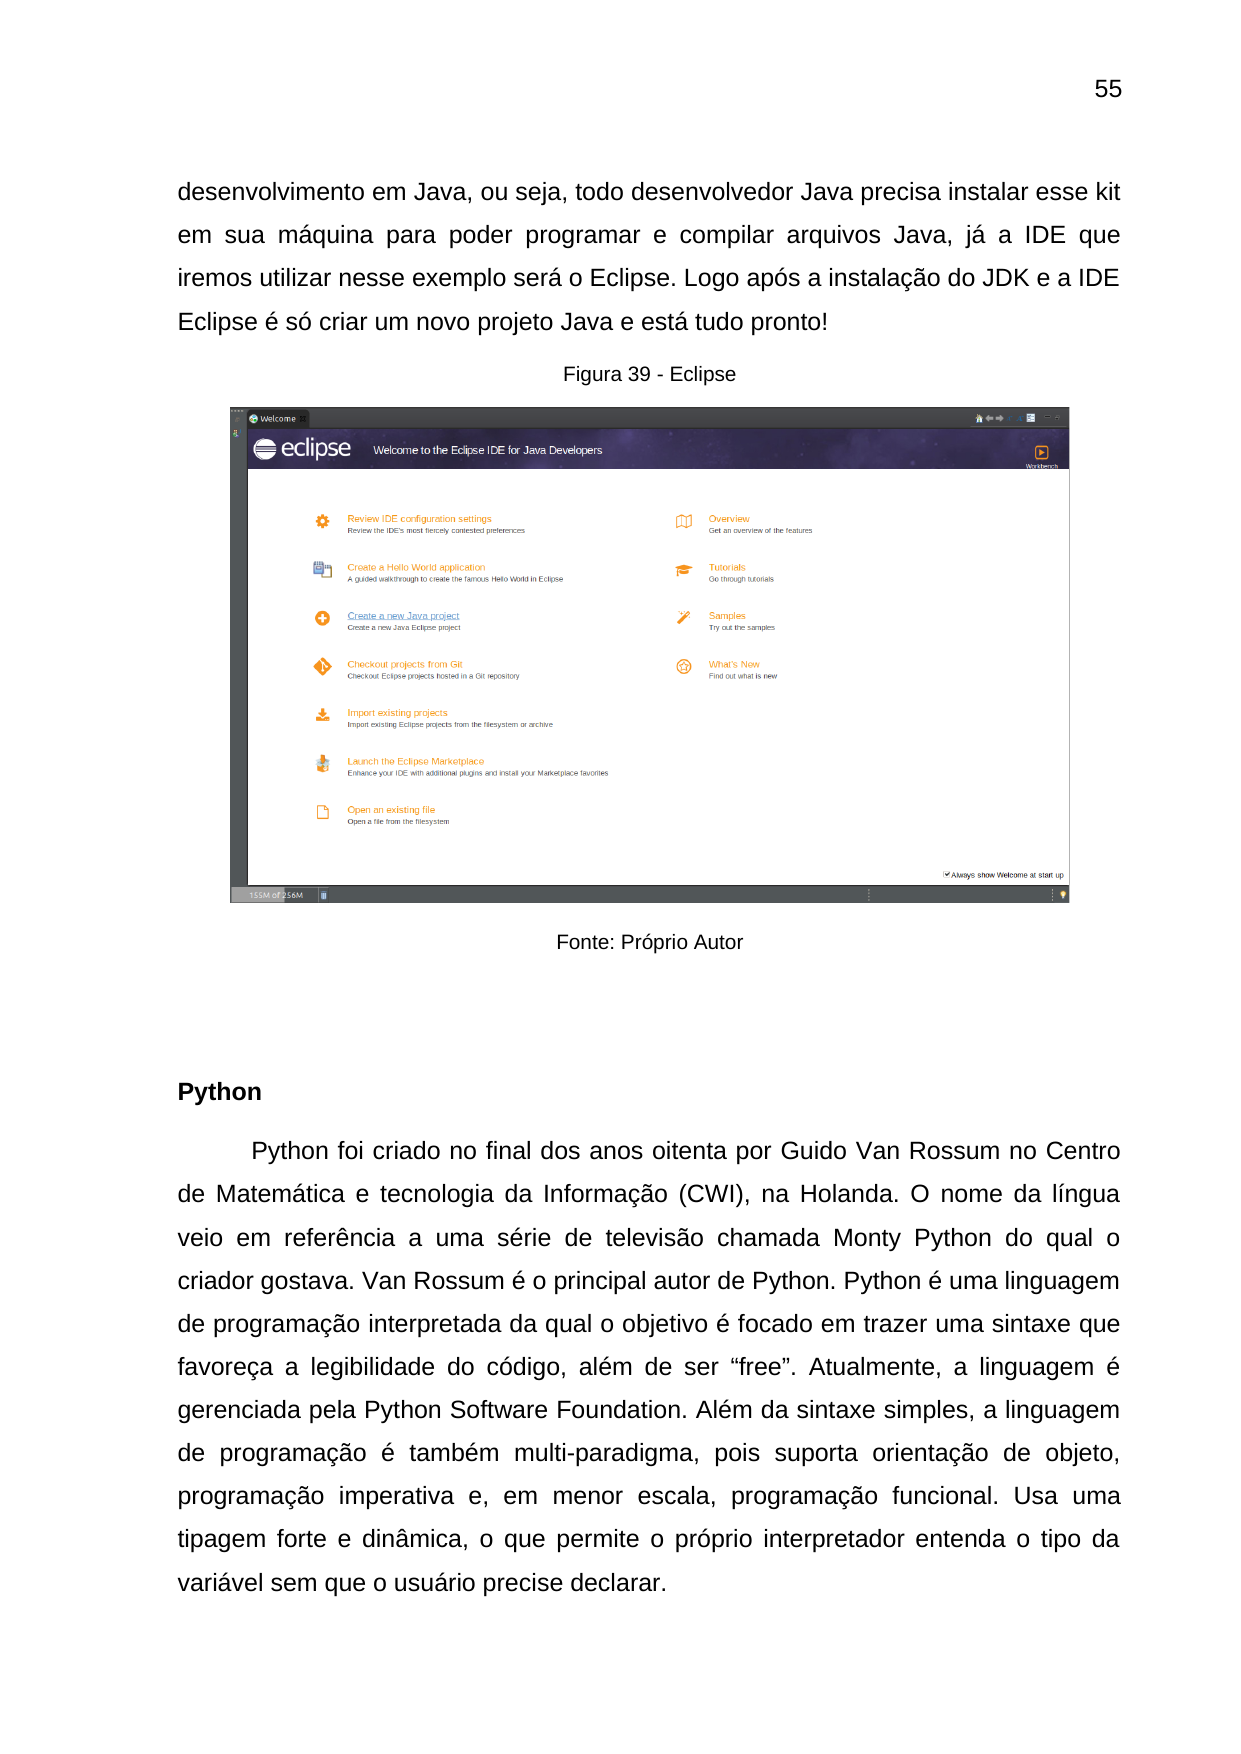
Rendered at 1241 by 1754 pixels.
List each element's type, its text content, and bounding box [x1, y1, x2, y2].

text Fonte: Próprio Autor [177, 930, 1122, 954]
picture [230, 407, 1070, 903]
text Python foi criado no final dos anos oitenta por Guido Van Rossum no Centro de Matemática e tecnologia da Informação (CWI), na Holanda. O nome da língua veio em referência a uma série de televisão chamada Monty Python do qual o criador gostava. Van Rossum é o principal autor de Python. Python é uma linguagem de programação interpretada da qual o objetivo é focado em trazer uma sintaxe que favoreça a legibilidade do código, além de ser “free”. Atualmente, a linguagem é gerenciada pela Python Software Foundation. Além da sintaxe simples, a linguagem de programação é também multi-paradigma, pois suporta orientação de objeto, programação imperativa e, em menor escala, programação funcional. Usa uma tipagem forte e dinâmica, o que permite o próprio interpretador entenda o tipo da variável sem que o usuário precise declarar. [177, 1136, 1122, 1596]
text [177, 177, 1122, 335]
text Python [177, 1073, 1122, 1107]
